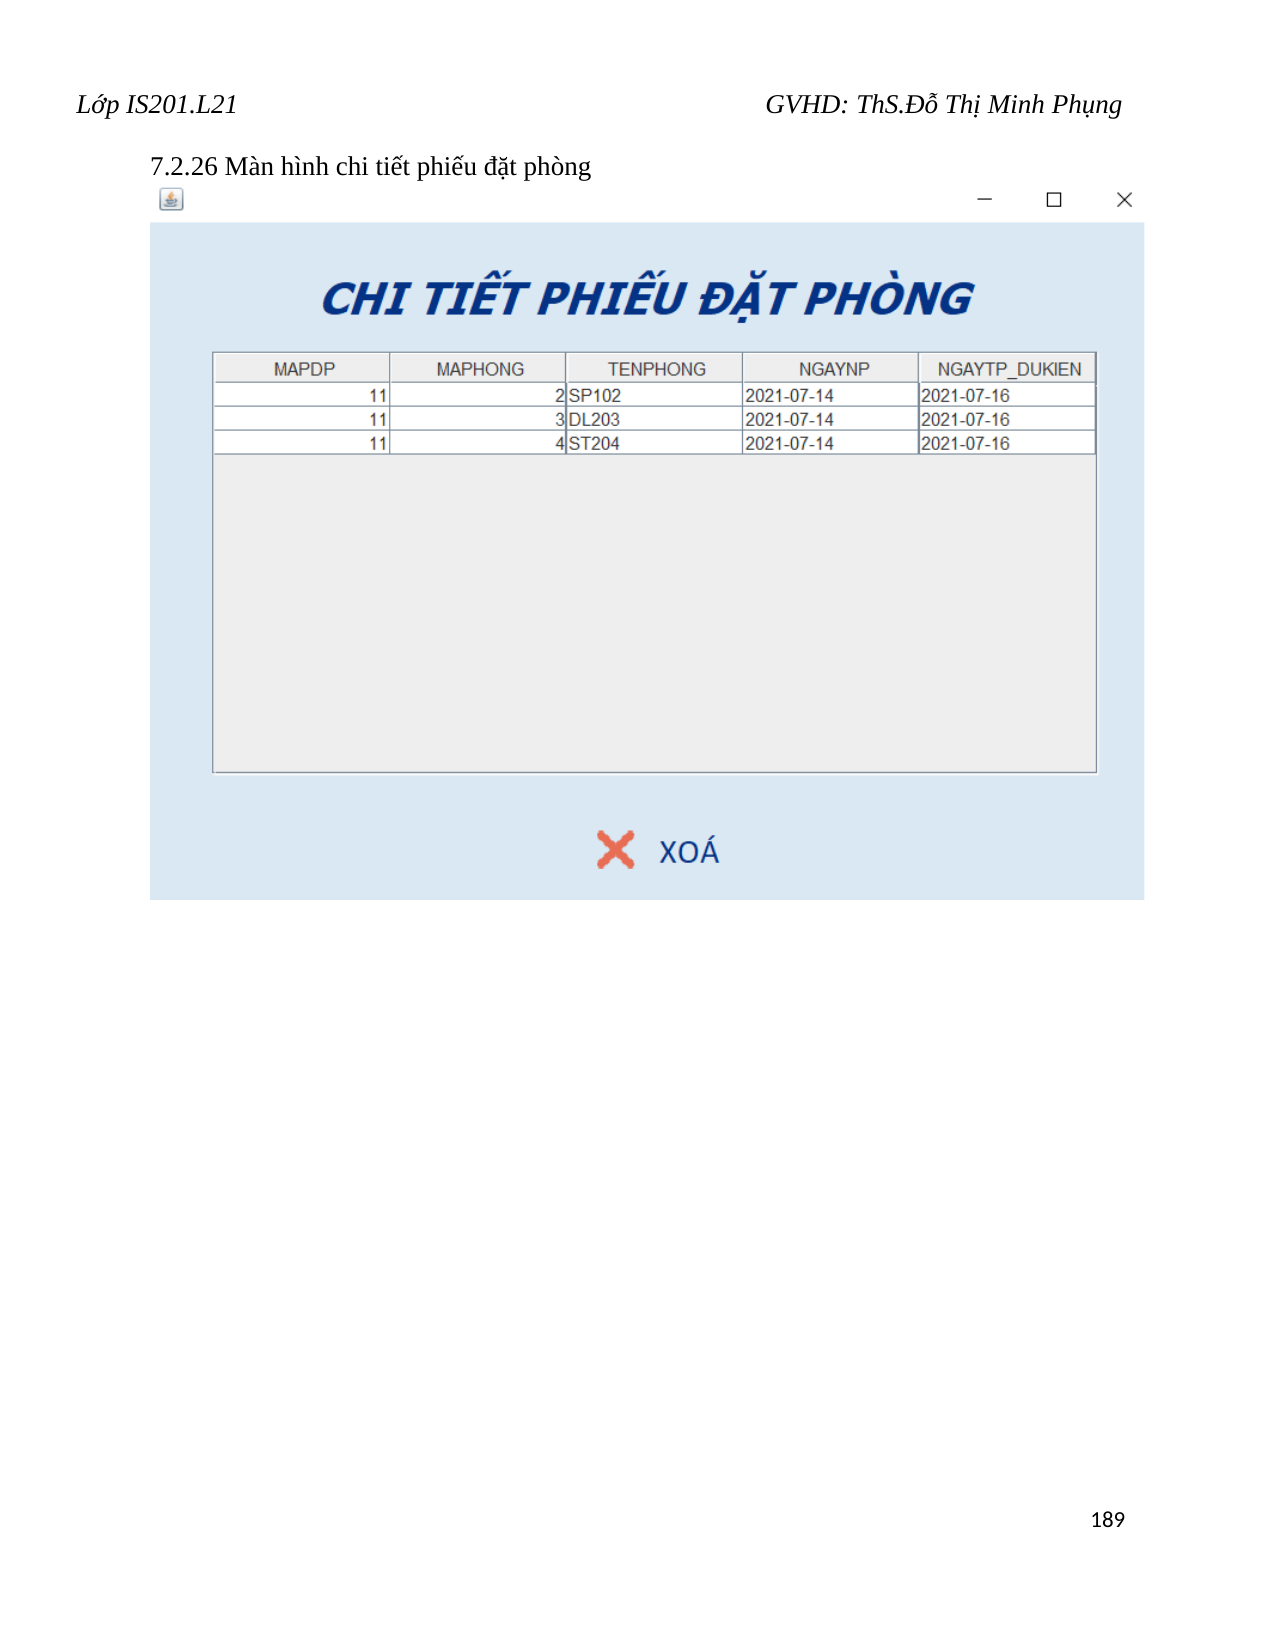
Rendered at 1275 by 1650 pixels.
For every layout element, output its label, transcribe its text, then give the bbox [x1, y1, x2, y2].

subtitle 7.2.26 Màn hình chi tiết phiếu đặt phòng [150, 150, 1125, 181]
picture [150, 183, 1145, 900]
